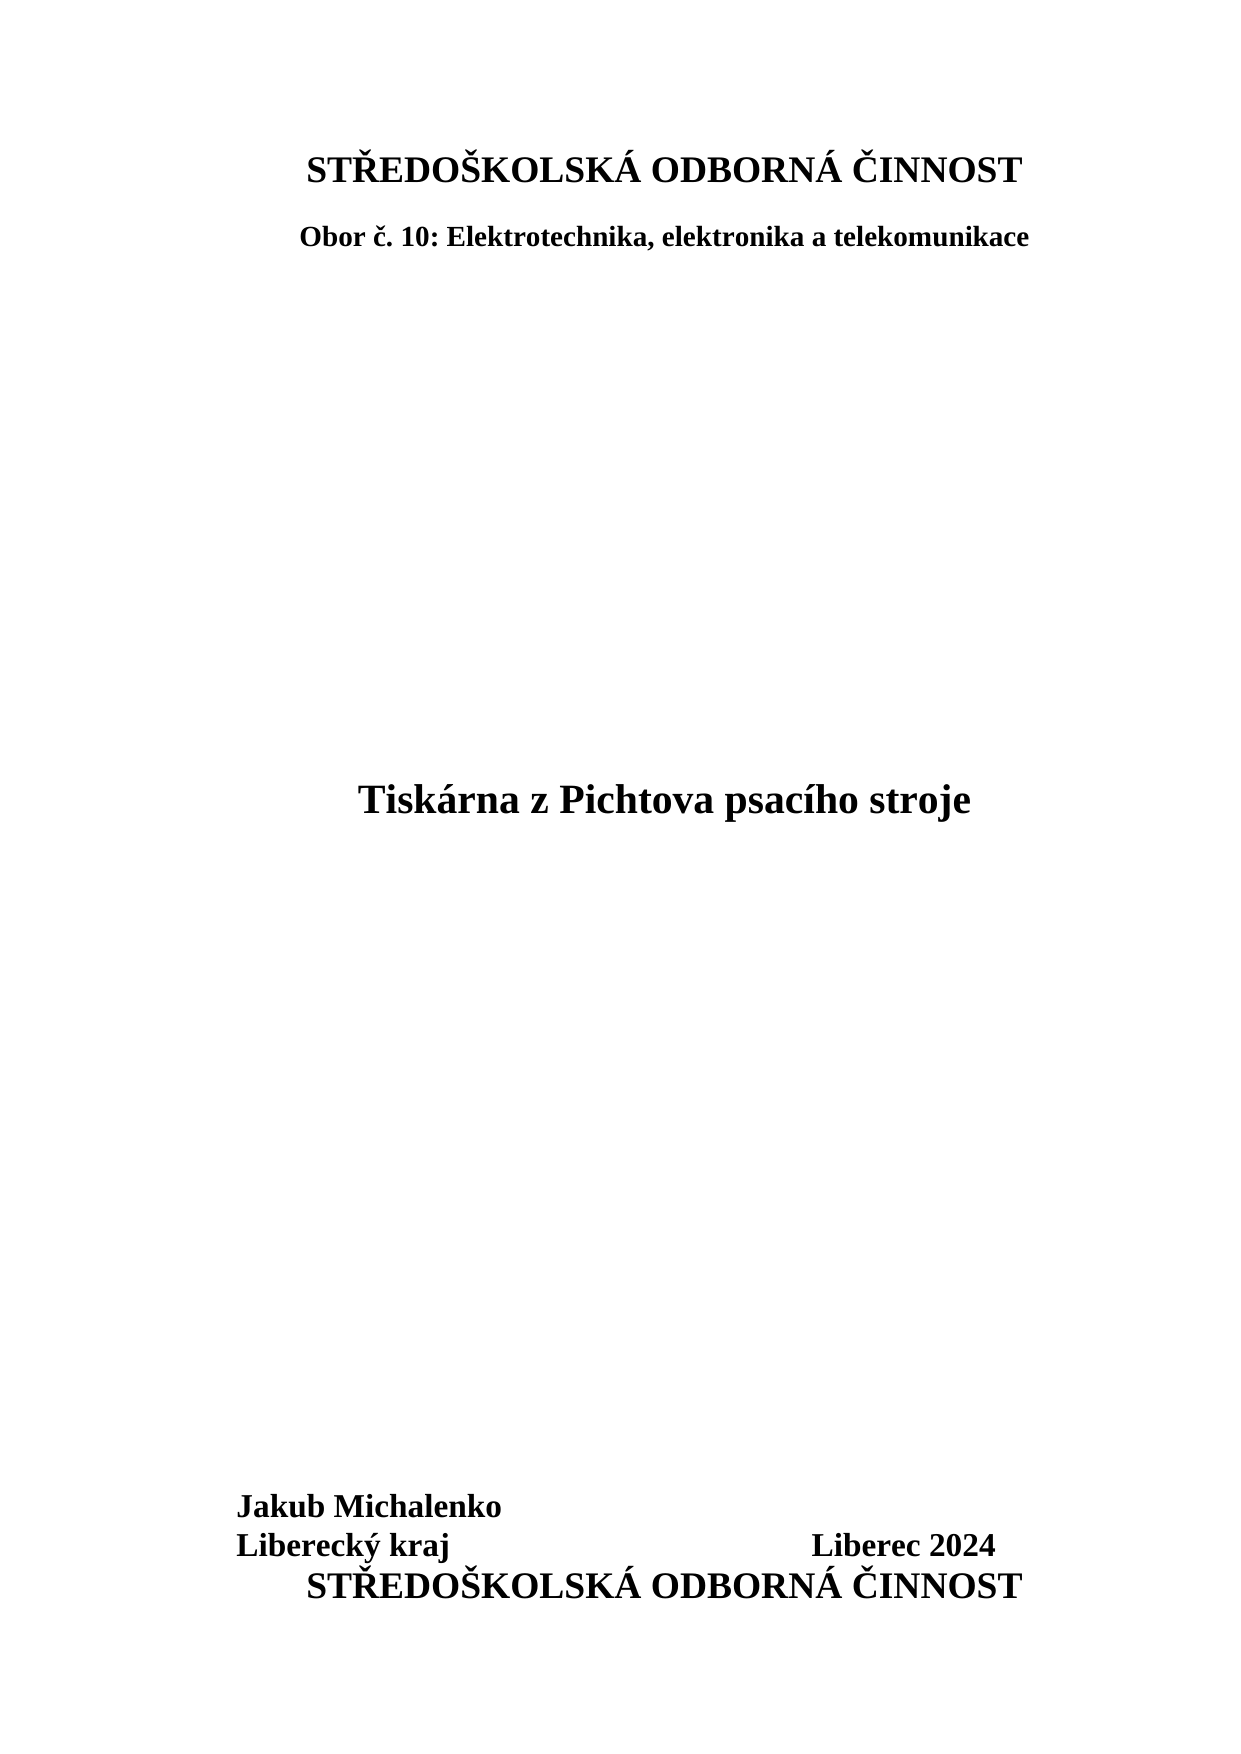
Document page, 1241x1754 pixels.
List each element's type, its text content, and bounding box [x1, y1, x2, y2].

text STŘEDOŠKOLSKÁ ODBORNÁ ČINNOST [148, 1563, 1093, 1606]
text STŘEDOŠKOLSKÁ ODBORNÁ ČINNOST [148, 148, 1093, 191]
text Liberecký kraj Liberec 2024 [148, 1525, 1093, 1563]
text Jakub Michalenko [148, 1486, 1093, 1525]
text Tiskárna z Pichtova psacího stroje [148, 774, 1093, 822]
text Obor č. 10: Elektrotechnika, elektronika a telekomunikace [148, 219, 1093, 252]
